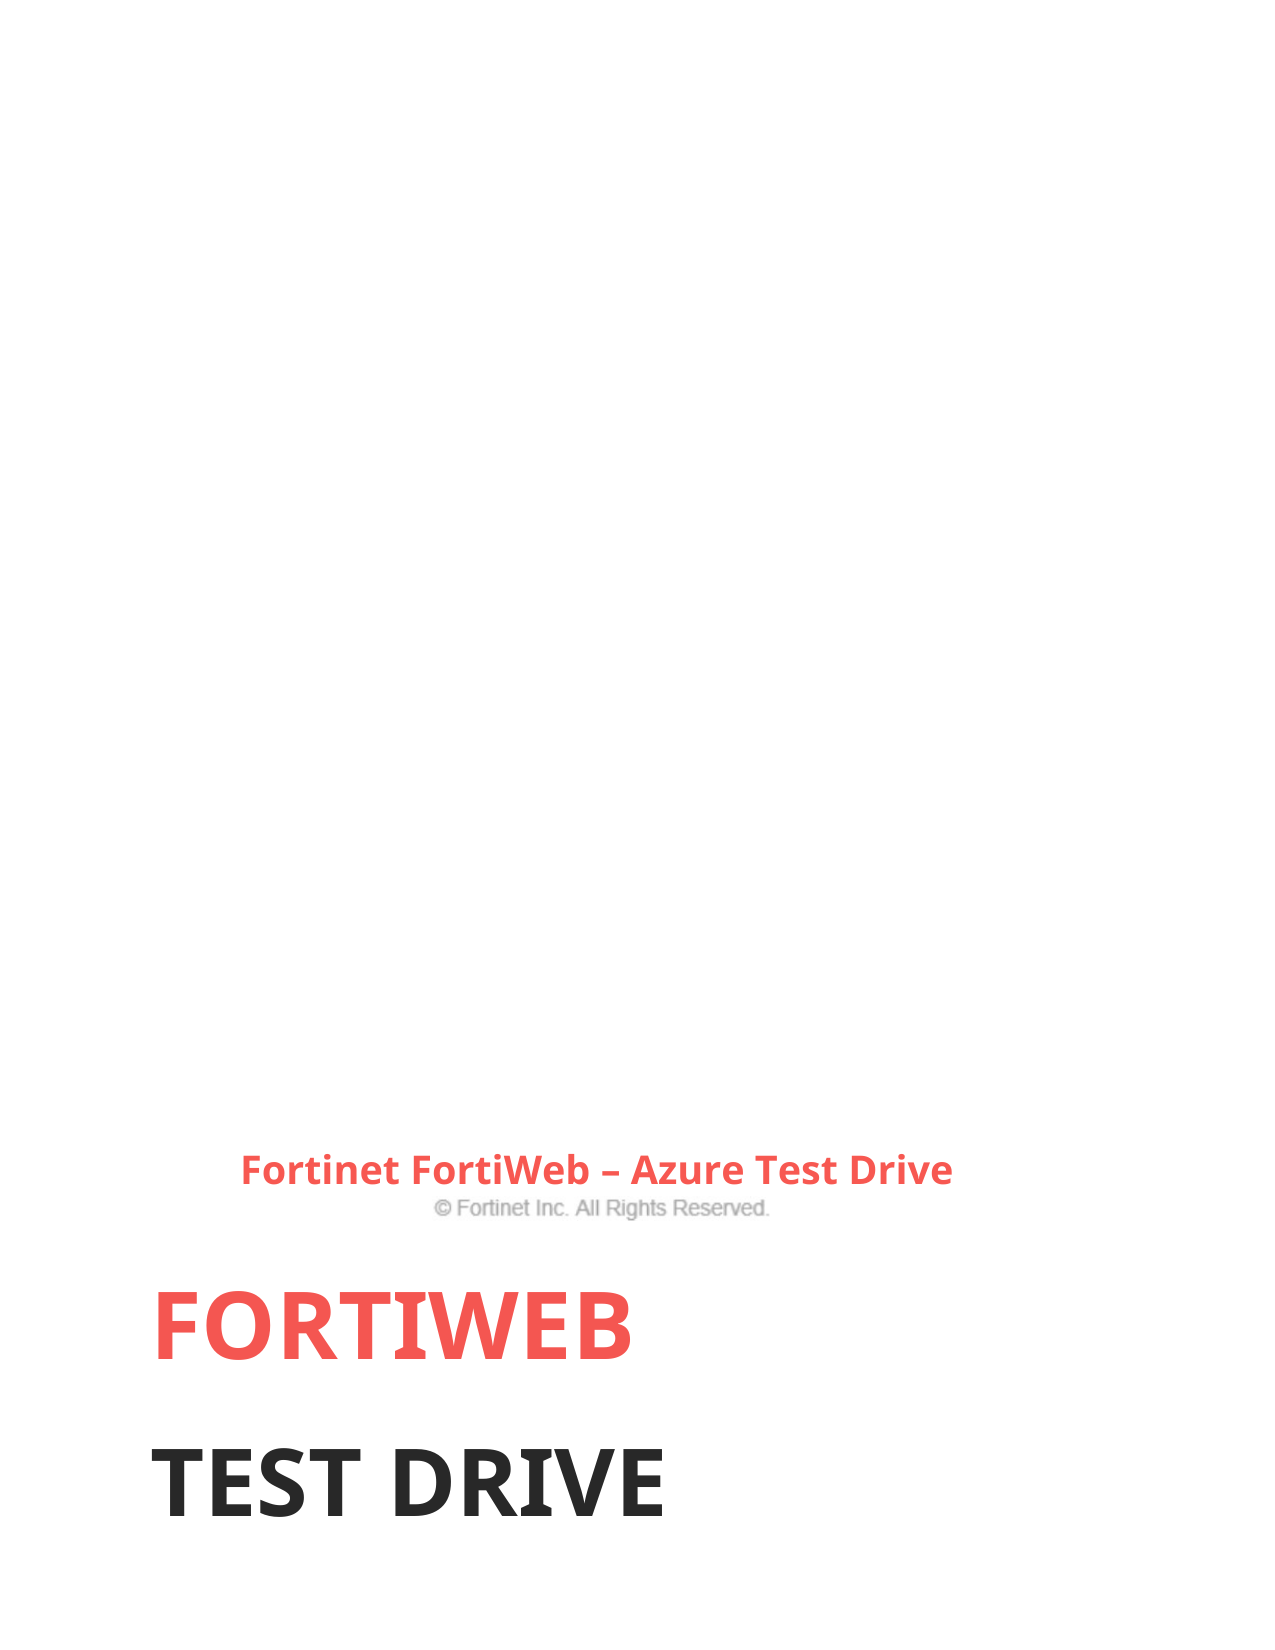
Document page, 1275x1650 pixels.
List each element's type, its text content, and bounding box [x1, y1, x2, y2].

text TEST DRIVE [150, 1416, 1125, 1544]
text Fortinet FortiWeb – Azure Test Drive [150, 1142, 1044, 1230]
picture [424, 1196, 771, 1222]
text FORTIWEB [150, 1259, 1125, 1387]
